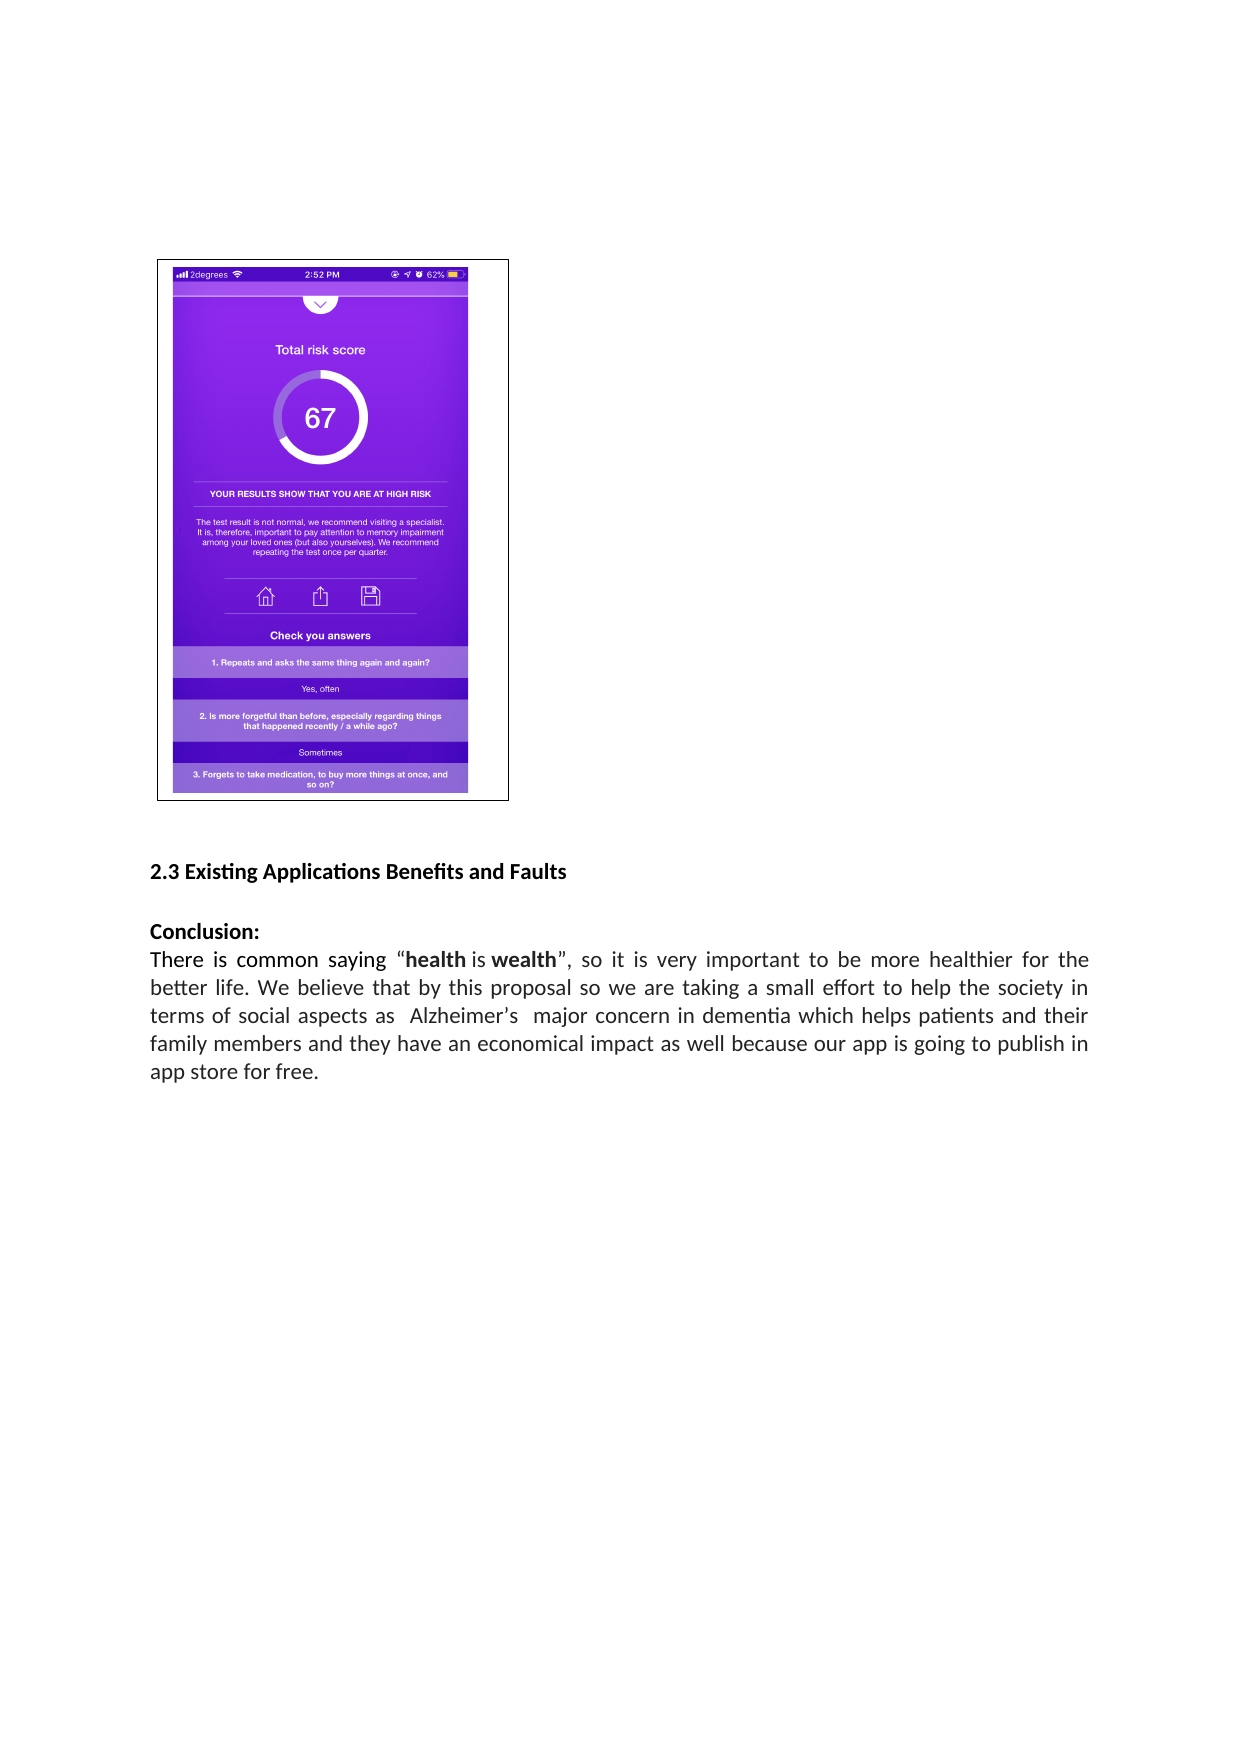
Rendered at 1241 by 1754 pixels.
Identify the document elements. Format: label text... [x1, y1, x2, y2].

text There is common saying “health is wealth”, so it is very important to be more healthier for the better life. We believe that by this proposal so we are taking a small effort to help the society in terms of social aspects as Alzheimer’s major concern in dementia which helps patients and their family members and they have an economical impact as well because our app is going to publish in app store for free. [150, 1057, 1090, 1086]
subtitle 2.3 Existing Applications Benefits and Faults [150, 857, 1090, 885]
text Conclusion: [150, 917, 1090, 945]
text There is common saying “health is wealth”, so it is very important to be more healthier for the better life. We believe that by this proposal so we are taking a small effort to help the society in terms of social aspects as Alzheimer’s major concern in dementia which helps patients and their family members and they have an economical impact as well because our app is going to publish in app store for free. [150, 945, 1090, 974]
picture [172, 267, 469, 793]
